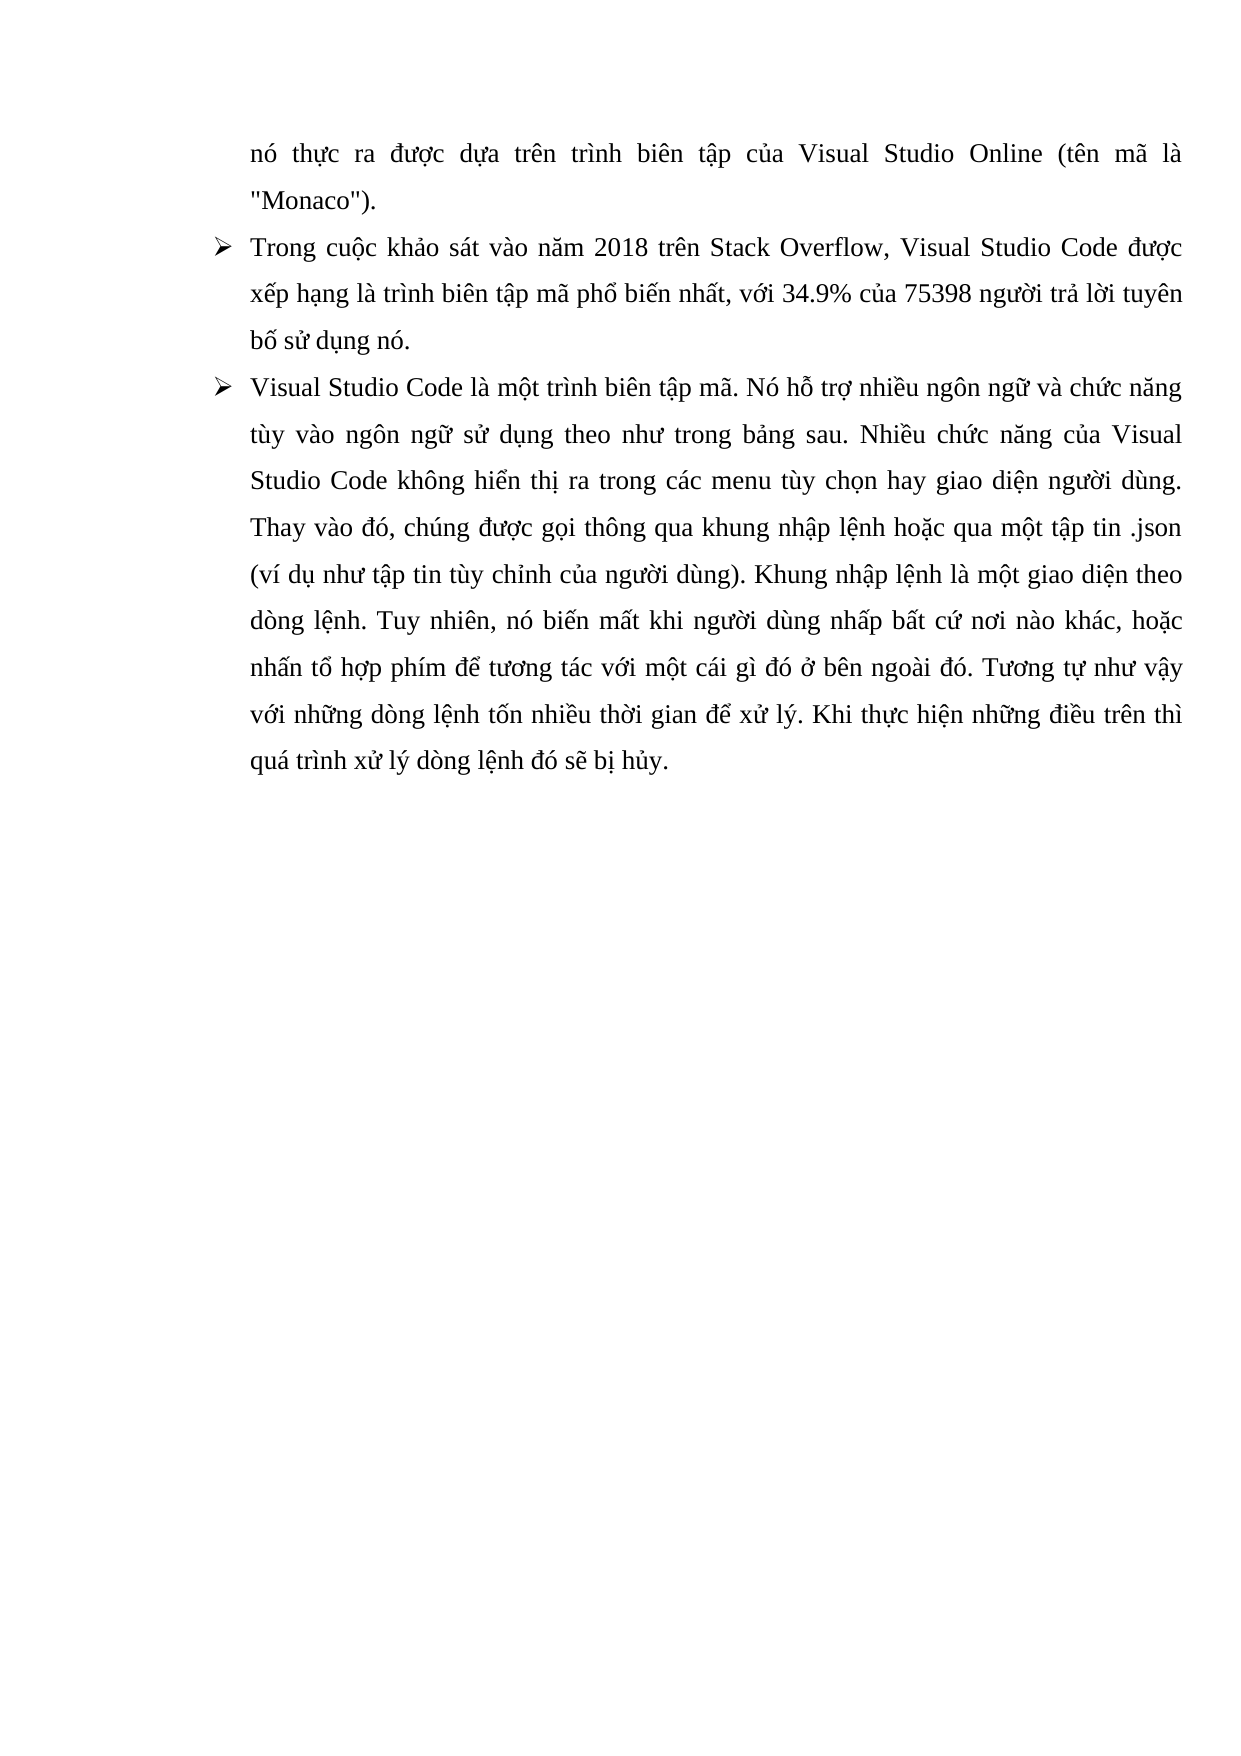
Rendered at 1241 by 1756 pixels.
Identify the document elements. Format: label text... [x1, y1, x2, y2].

list Trong cuộc khảo sát vào năm 2018 trên Stack Overflow, Visual Studio Code được xếp hạng là trình biên tập mã phổ biến nhất, với 34.9% của 75398 người trả lời tuyên bố sử dụng nó. [212, 231, 1184, 355]
list Visual Studio Code là một trình biên tập mã. Nó hỗ trợ nhiều ngôn ngữ và chức năng tùy vào ngôn ngữ sử dụng theo như trong bảng sau. Nhiều chức năng của Visual Studio Code không hiển thị ra trong các menu tùy chọn hay giao diện người dùng. Thay vào đó, chúng được gọi thông qua khung nhập lệnh hoặc qua một tập tin .json (ví dụ như tập tin tùy chỉnh của người dùng). Khung nhập lệnh là một giao diện theo dòng lệnh. Tuy nhiên, nó biến mất khi người dùng nhấp bất cứ nơi nào khác, hoặc nhấn tổ hợp phím để tương tác với một cái gì đó ở bên ngoài đó. Tương tự như vậy với những dòng lệnh tốn nhiều thời gian để xử lý. Khi thực hiện những điều trên thì quá trình xử lý dòng lệnh đó sẽ bị hủy. [212, 371, 1184, 776]
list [212, 137, 1184, 215]
